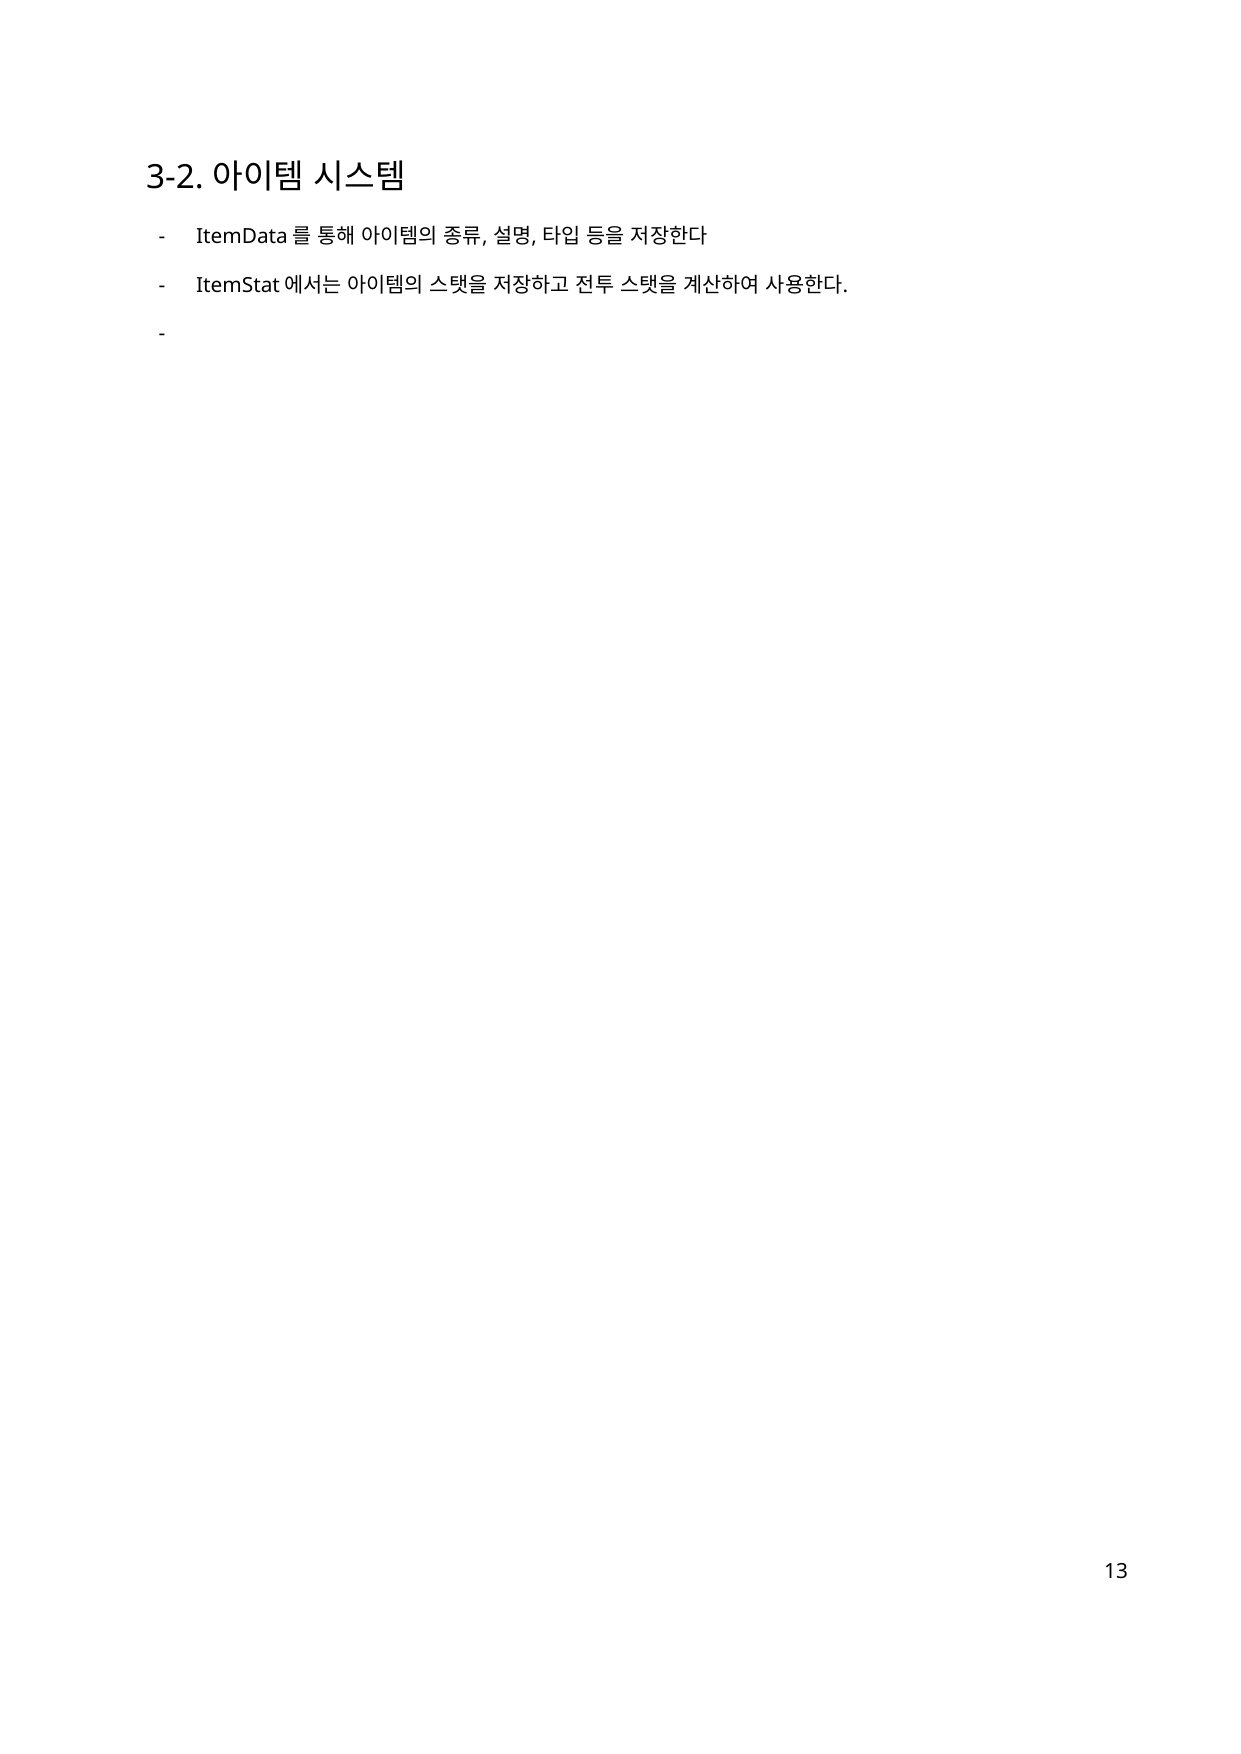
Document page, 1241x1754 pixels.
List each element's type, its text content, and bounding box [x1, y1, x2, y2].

list ItemStat에서는 아이템의 스탯을 저장하고 전투 스탯을 계산하여 사용한다. [158, 268, 1128, 299]
subtitle 3-2. 아이템 시스템 [112, 150, 1128, 198]
list ItemData를 통해 아이템의 종류, 설명, 타입 등을 저장한다 [158, 219, 1128, 249]
